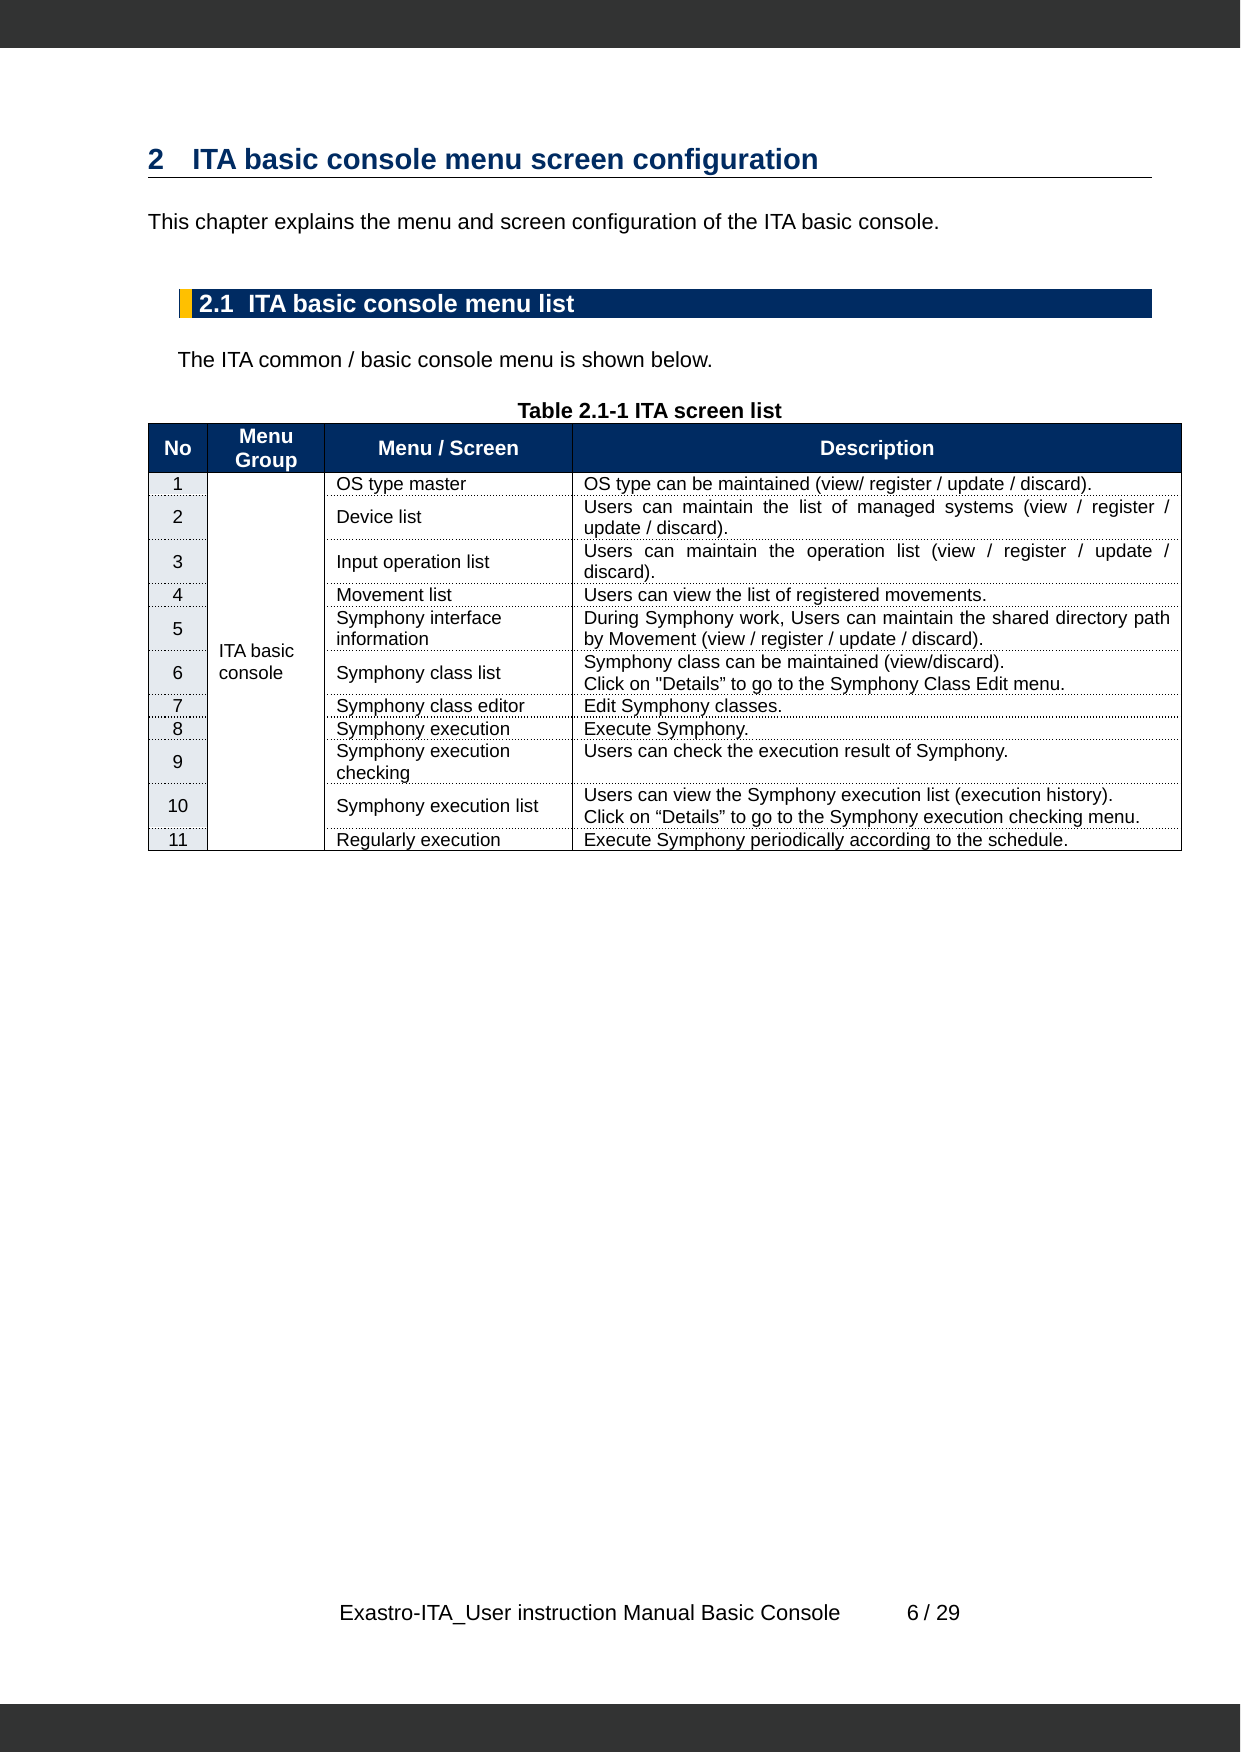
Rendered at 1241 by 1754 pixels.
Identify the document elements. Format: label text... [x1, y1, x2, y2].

table_cell During Symphony work, Users can maintain the shared directory path by Movement (view / register / update / discard). [573, 606, 1181, 650]
table_header No [149, 424, 207, 472]
table_cell Execute Symphony. [573, 716, 1181, 739]
table_cell Users can view the Symphony execution list (execution history). Click on “Details” to go to the Symphony execution checking menu. [573, 783, 1181, 827]
subtitle ITA basic console menu screen configuration [148, 142, 1152, 177]
table_cell 3 [149, 539, 207, 583]
table_cell Symphony interface information [325, 606, 572, 650]
table_cell 1 [149, 473, 207, 494]
table_header Menu Group [208, 424, 324, 472]
table_cell Device list [325, 495, 572, 539]
table_cell 4 [149, 583, 207, 606]
table_cell Users can maintain the list of managed systems (view / register / update / discard). [573, 495, 1181, 539]
table_cell Movement list [325, 583, 572, 606]
table_cell Symphony execution checking [325, 739, 572, 783]
table_cell Symphony execution [325, 716, 572, 739]
table_cell 11 [149, 828, 207, 850]
table_cell Users can view the list of registered movements. [573, 583, 1181, 606]
subtitle ITA basic console menu list [192, 289, 1152, 318]
table_header Description [573, 424, 1181, 472]
table_cell Symphony class can be maintained (view/discard). Click on "Details” to go to the Symphony Class Edit menu. [573, 650, 1181, 694]
table_header Menu / Screen [325, 424, 572, 472]
table_cell Execute Symphony periodically according to the schedule. [573, 828, 1181, 850]
picture [0, 1704, 1241, 1752]
table_cell 8 [149, 716, 207, 739]
table_cell OS type master [325, 473, 572, 494]
table_cell Symphony class list [325, 650, 572, 694]
text Table 2.1-1 ITA screen list [148, 398, 1152, 423]
table_cell Input operation list [325, 539, 572, 583]
table_cell Users can maintain the operation list (view / register / update / discard). [573, 539, 1181, 583]
table_cell 9 [149, 739, 207, 783]
text The ITA common / basic console menu is shown below. [177, 347, 1152, 373]
table_cell Users can check the execution result of Symphony. [573, 739, 1181, 783]
table_cell 2 [149, 495, 207, 539]
text This chapter explains the menu and screen configuration of the ITA basic console. [148, 209, 1152, 234]
table_cell 6 [149, 650, 207, 694]
table_cell 10 [149, 783, 207, 827]
table_cell Edit Symphony classes. [573, 694, 1181, 716]
table_cell Symphony execution list [325, 783, 572, 827]
picture [0, 0, 1241, 48]
table_cell 5 [149, 606, 207, 650]
table_cell Regularly execution [325, 828, 572, 850]
table_cell OS type can be maintained (view/ register / update / discard). [573, 473, 1181, 494]
table_cell 7 [149, 694, 207, 716]
table_cell Symphony class editor [325, 694, 572, 716]
table_cell ITA basic console [208, 473, 324, 850]
